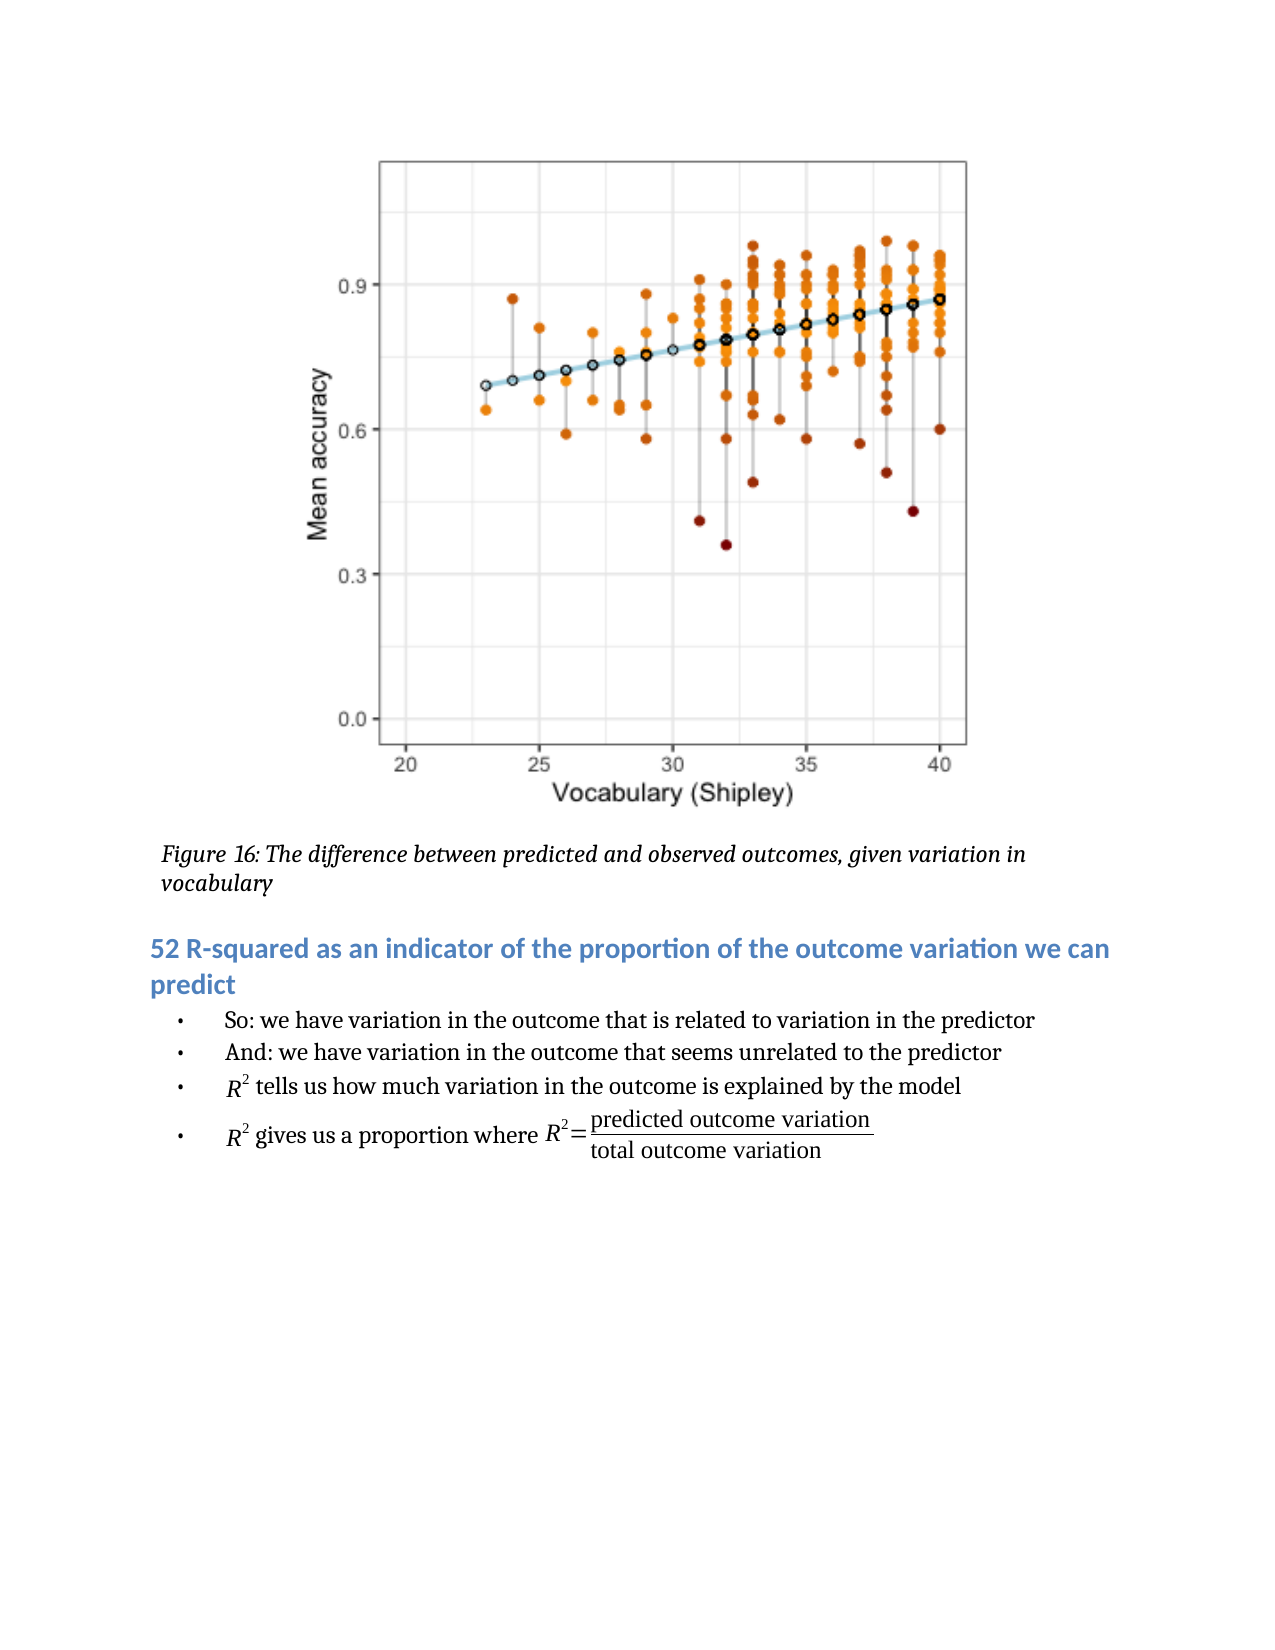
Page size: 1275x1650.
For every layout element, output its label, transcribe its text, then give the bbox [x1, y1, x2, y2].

table_header Figure 16: The difference between predicted and observed outcomes, given variation in vocabulary [150, 150, 1125, 910]
list gives us a proportion where [175, 1106, 1125, 1164]
subtitle 52 R-squared as an indicator of the proportion of the outcome variation we can predict [150, 931, 1125, 1002]
list tells us how much variation in the outcome is explained by the model [175, 1071, 1125, 1102]
list And: we have variation in the outcome that seems unrelated to the predictor [175, 1038, 1125, 1067]
picture [296, 150, 979, 819]
list So: we have variation in the outcome that is related to variation in the predictor [175, 1006, 1125, 1034]
